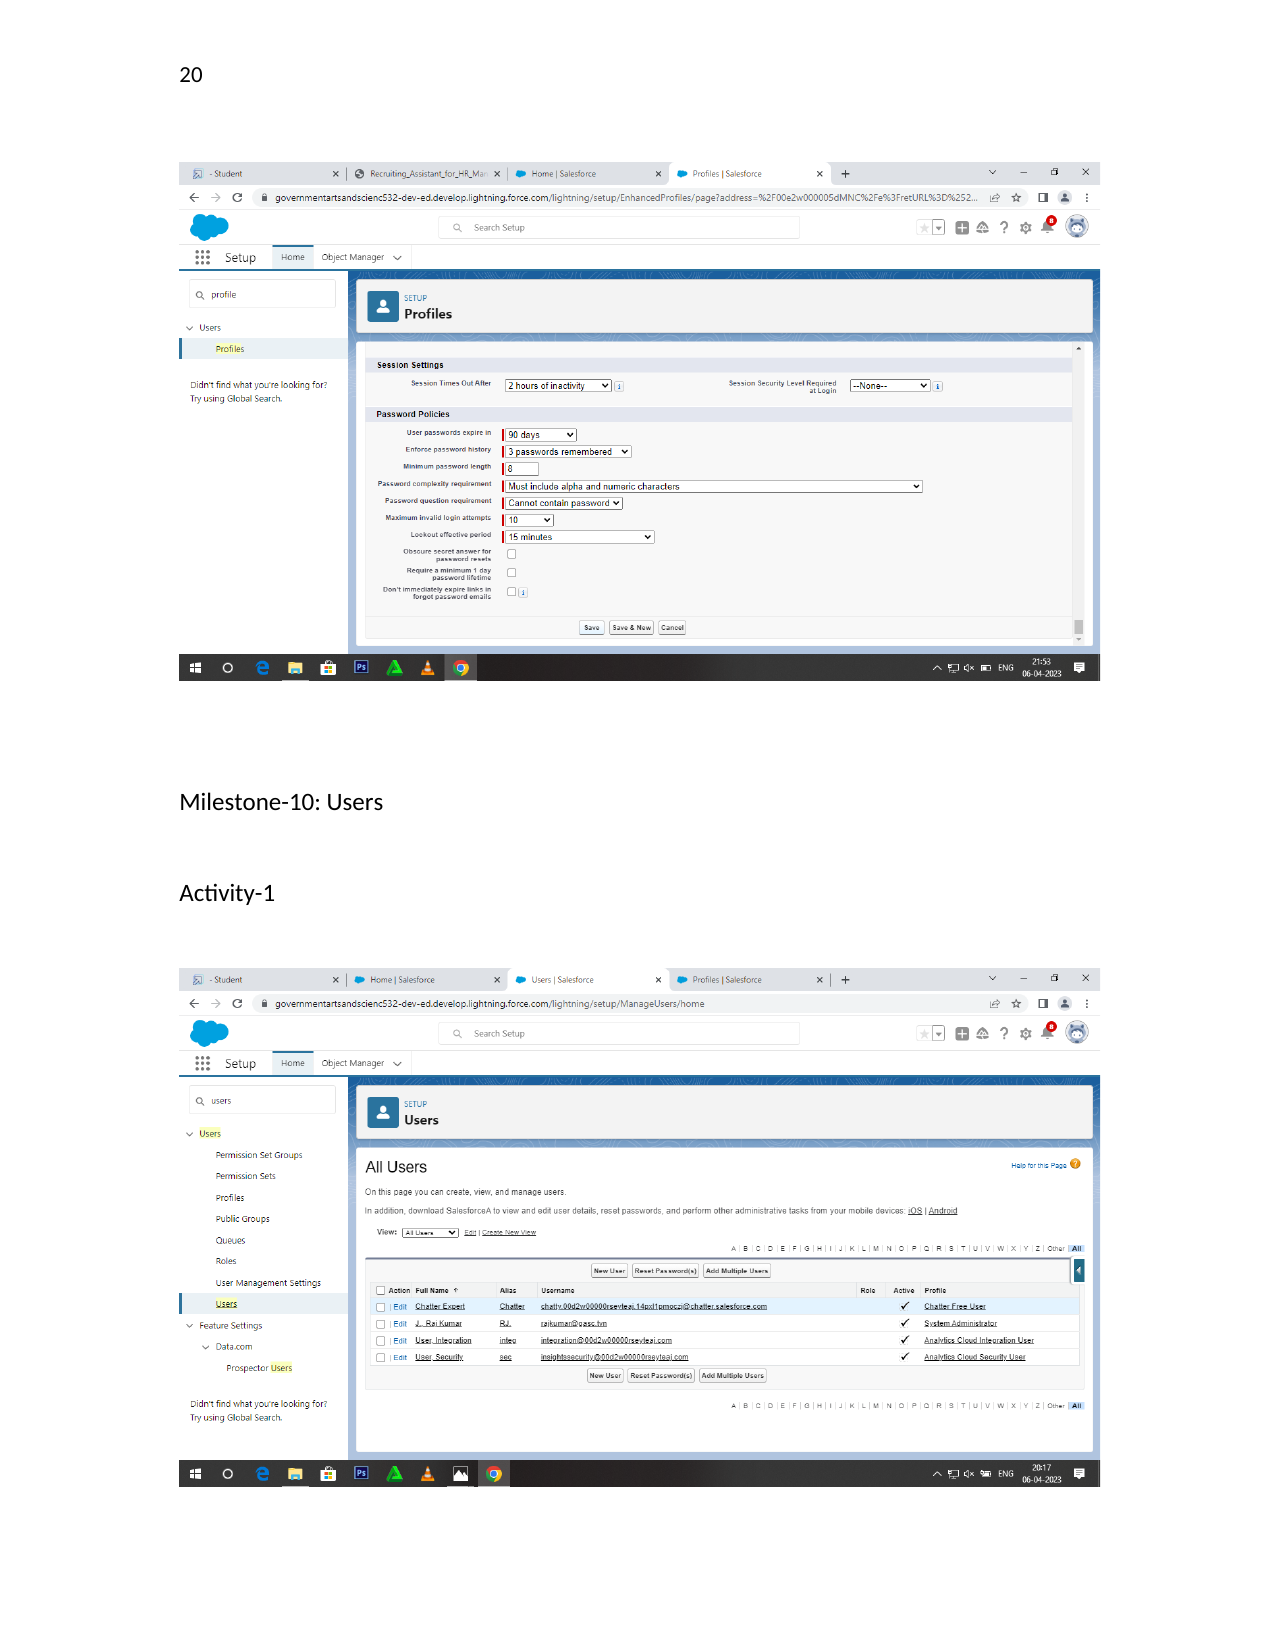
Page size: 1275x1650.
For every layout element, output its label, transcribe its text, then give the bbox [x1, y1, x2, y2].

text Activity-1 [179, 877, 1100, 908]
picture [179, 162, 1100, 681]
text Milestone-10: Users [179, 786, 1100, 817]
picture [179, 968, 1100, 1487]
